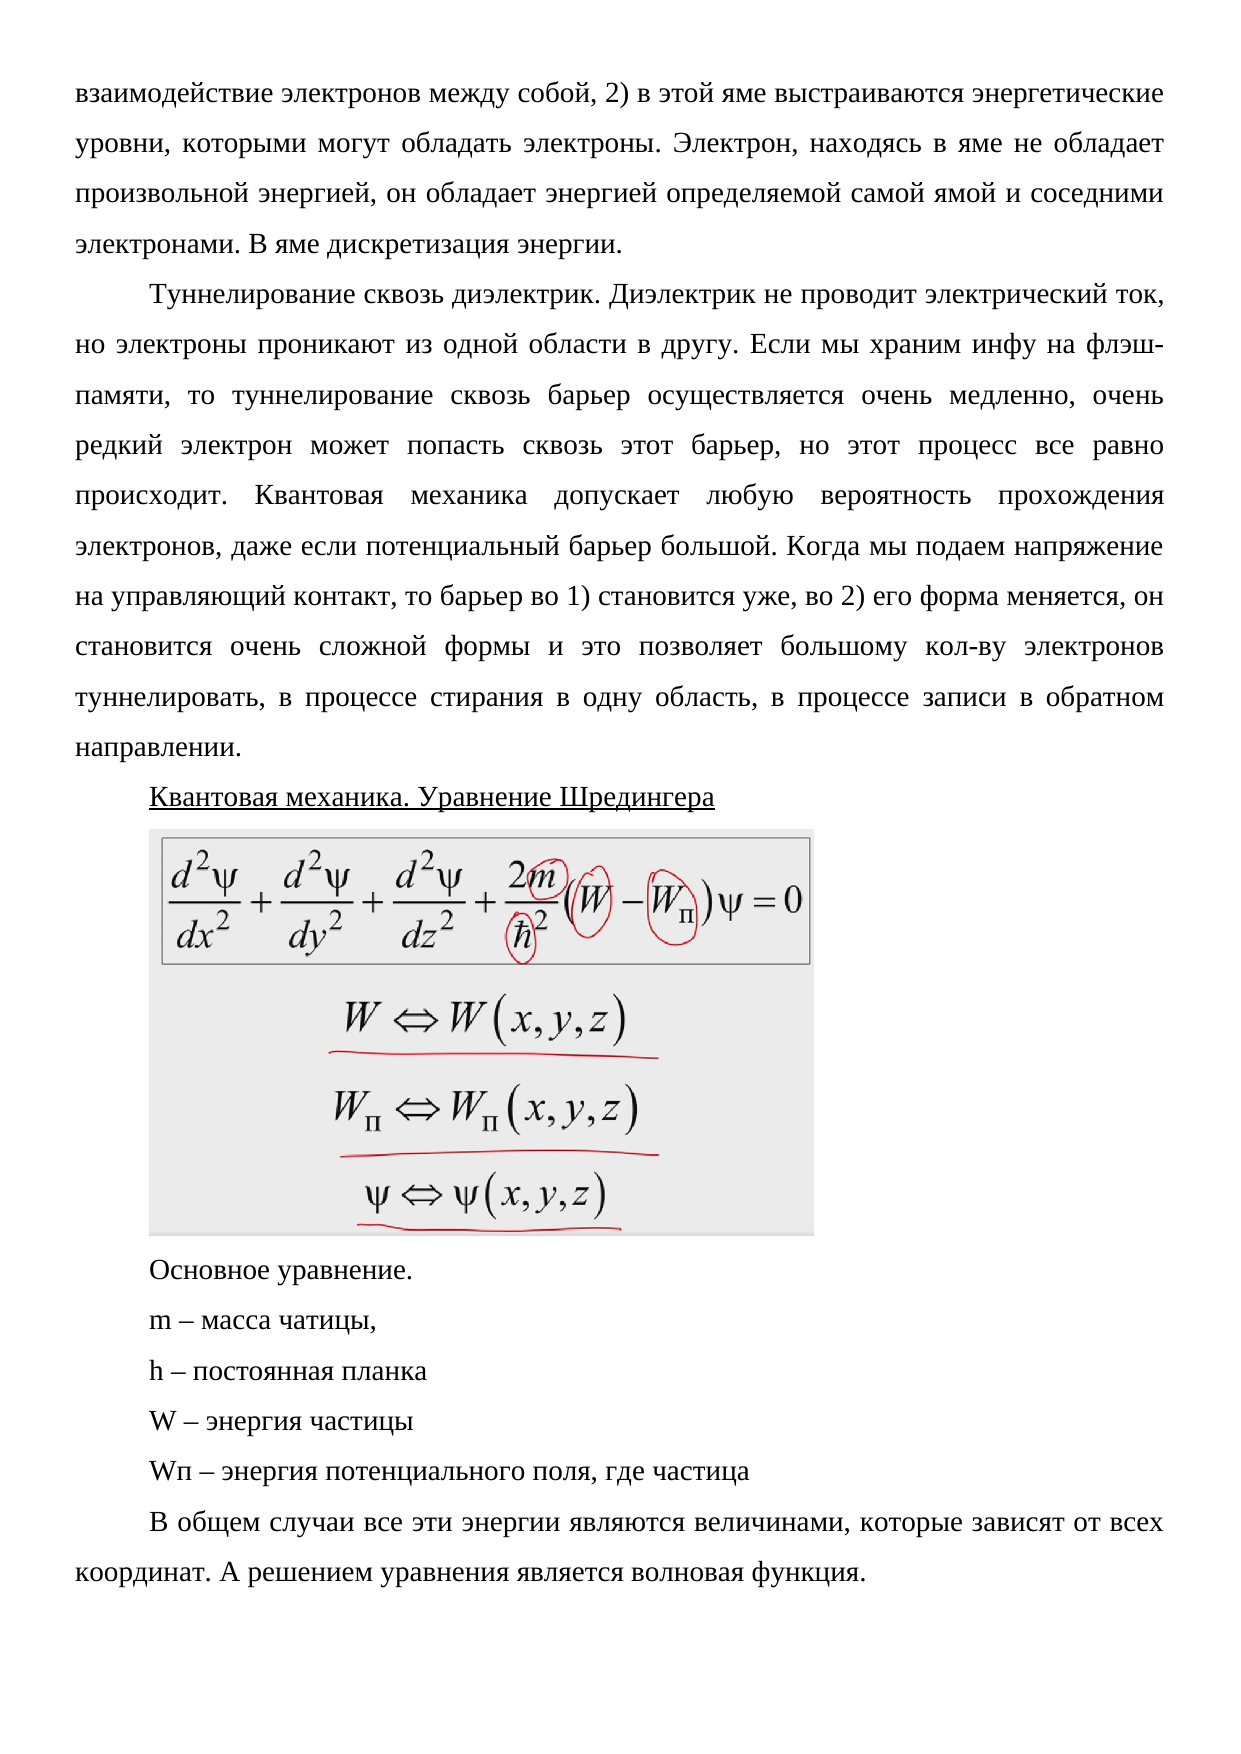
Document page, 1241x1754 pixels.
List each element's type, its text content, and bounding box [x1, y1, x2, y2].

text В общем случаи все эти энергии являются величинами, которые зависят от всех координат. А решением уравнения является волновая функция. [75, 1504, 1165, 1588]
text Основное уравнение. [75, 1252, 1165, 1286]
text m – масса чатицы, [75, 1302, 1165, 1336]
text Wп – энергия потенциального поля, где частица [75, 1453, 1165, 1487]
picture [148, 829, 815, 1236]
text h – постоянная планка [75, 1353, 1165, 1386]
text Туннелирование сквозь диэлектрик. Диэлектрик не проводит электрический ток, но электроны проникают из одной области в другу. Если мы храним инфу на флэш-памяти, то туннелирование сквозь барьер осуществляется очень медленно, очень редкий электрон может попасть сквозь этот барьер, но этот процесс все равно происходит. Квантовая механика допускает любую вероятность прохождения электронов, даже если потенциальный барьер большой. Когда мы подаем напряжение на управляющий контакт, то барьер во 1) становится уже, во 2) его форма меняется, он становится очень сложной формы и это позволяет большому кол-ву электронов туннелировать, в процессе стирания в одну область, в процессе записи в обратном направлении. [75, 276, 1165, 763]
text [75, 75, 1165, 259]
text W – энергия частицы [75, 1403, 1165, 1437]
subtitle Квантовая механика. Уравнение Шредингера [75, 779, 1165, 813]
